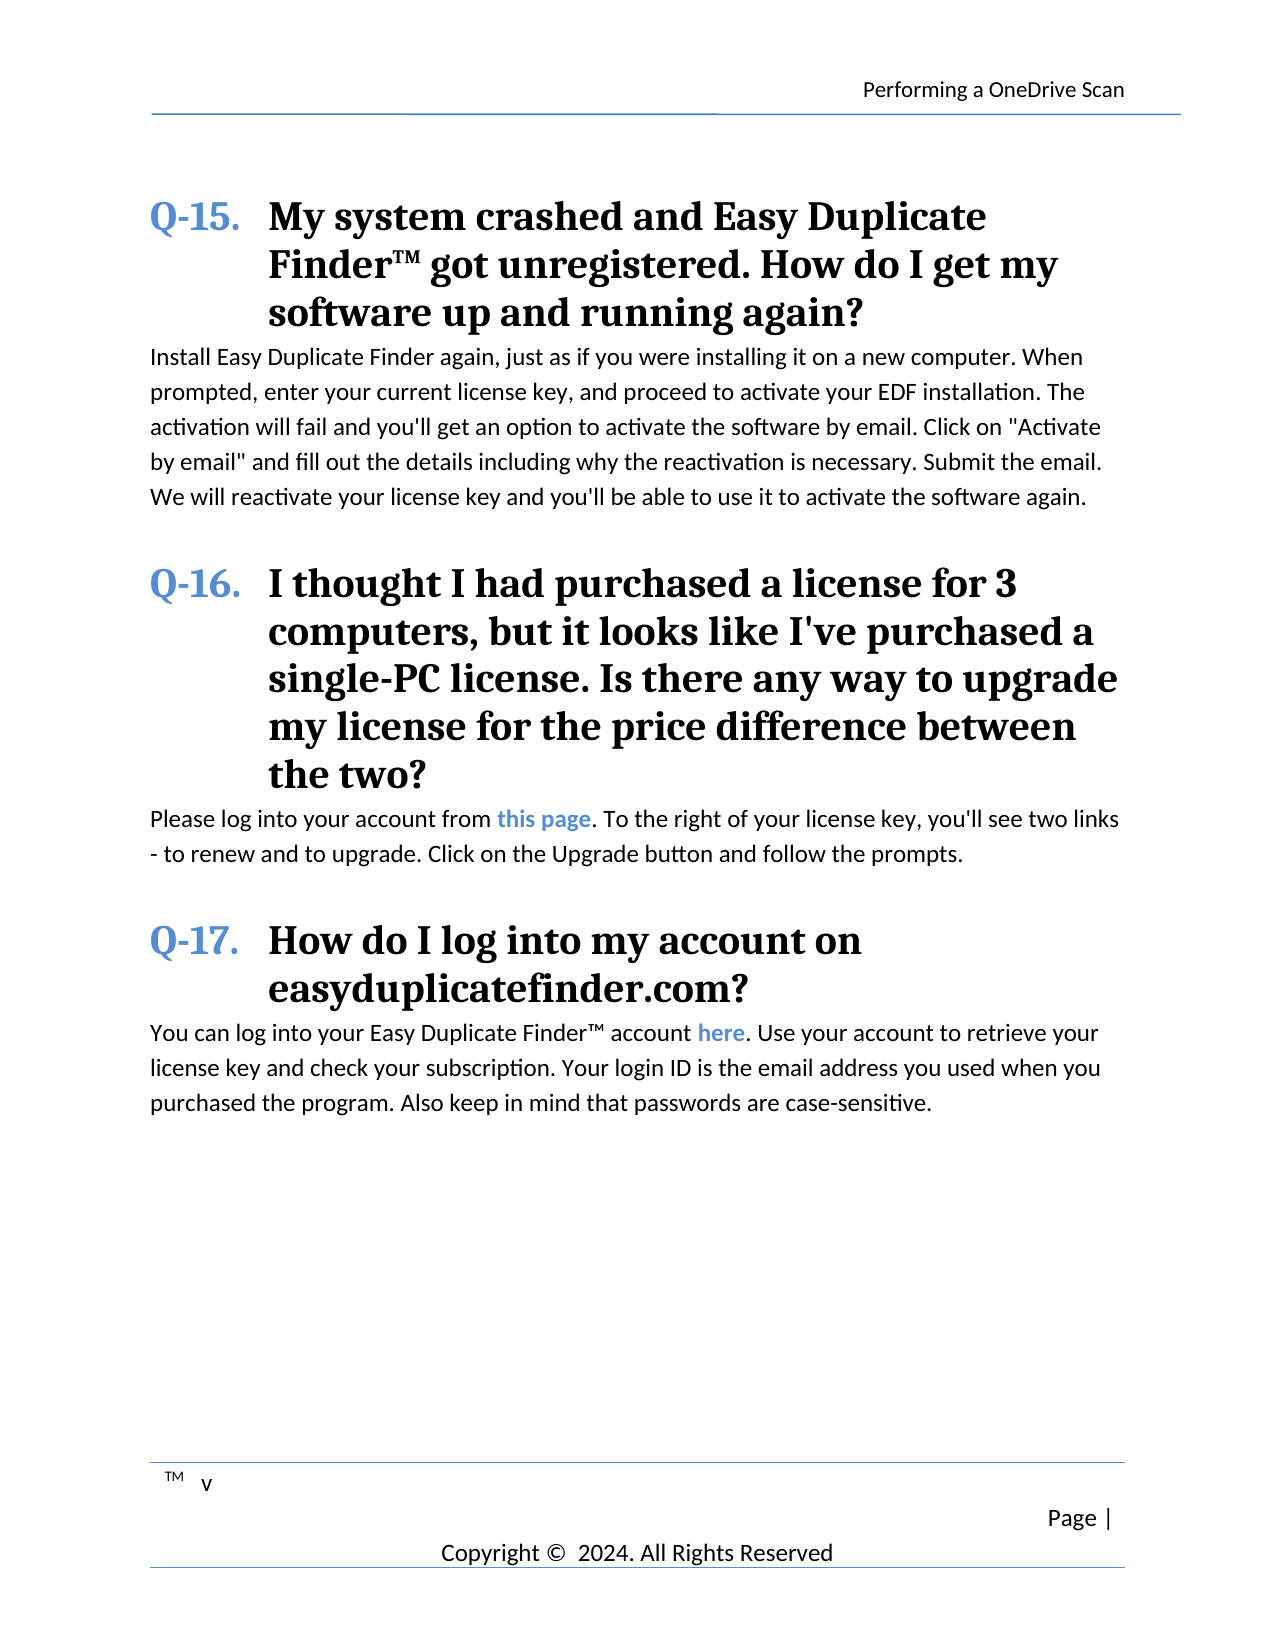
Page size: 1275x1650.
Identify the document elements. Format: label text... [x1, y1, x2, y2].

text I thought I had purchased a license for 3 computers, but it looks like I've purchased a single-PC license. Is there any way to upgrade my license for the price difference between the two? [150, 559, 1125, 799]
text You can log into your Easy Duplicate Finder™ account here. Use your account to retrieve your license key and check your subscription. Your login ID is the email address you used when you purchased the program. Also keep in mind that passwords are case-sensitive. [150, 1017, 1125, 1117]
text How do I log into my account on easyduplicatefinder.com? [150, 917, 1125, 1012]
text My system crashed and Easy Duplicate Finder™ got unregistered. How do I get my software up and running again? [150, 193, 1125, 337]
text Please log into your account from this page. To the right of your license key, you'll see two links - to renew and to upgrade. Click on the Upgrade button and follow the prompts. [150, 803, 1125, 869]
text Install Easy Duplicate Finder again, just as if you were installing it on a new computer. When prompted, enter your current license key, and proceed to activate your EDF installation. The activation will fail and you'll get an option to activate the software by email. Click on "Activate by email" and fill out the details including why the reactivation is necessary. Submit the email. We will reactivate your license key and you'll be able to use it to activate the software again. [150, 341, 1125, 512]
